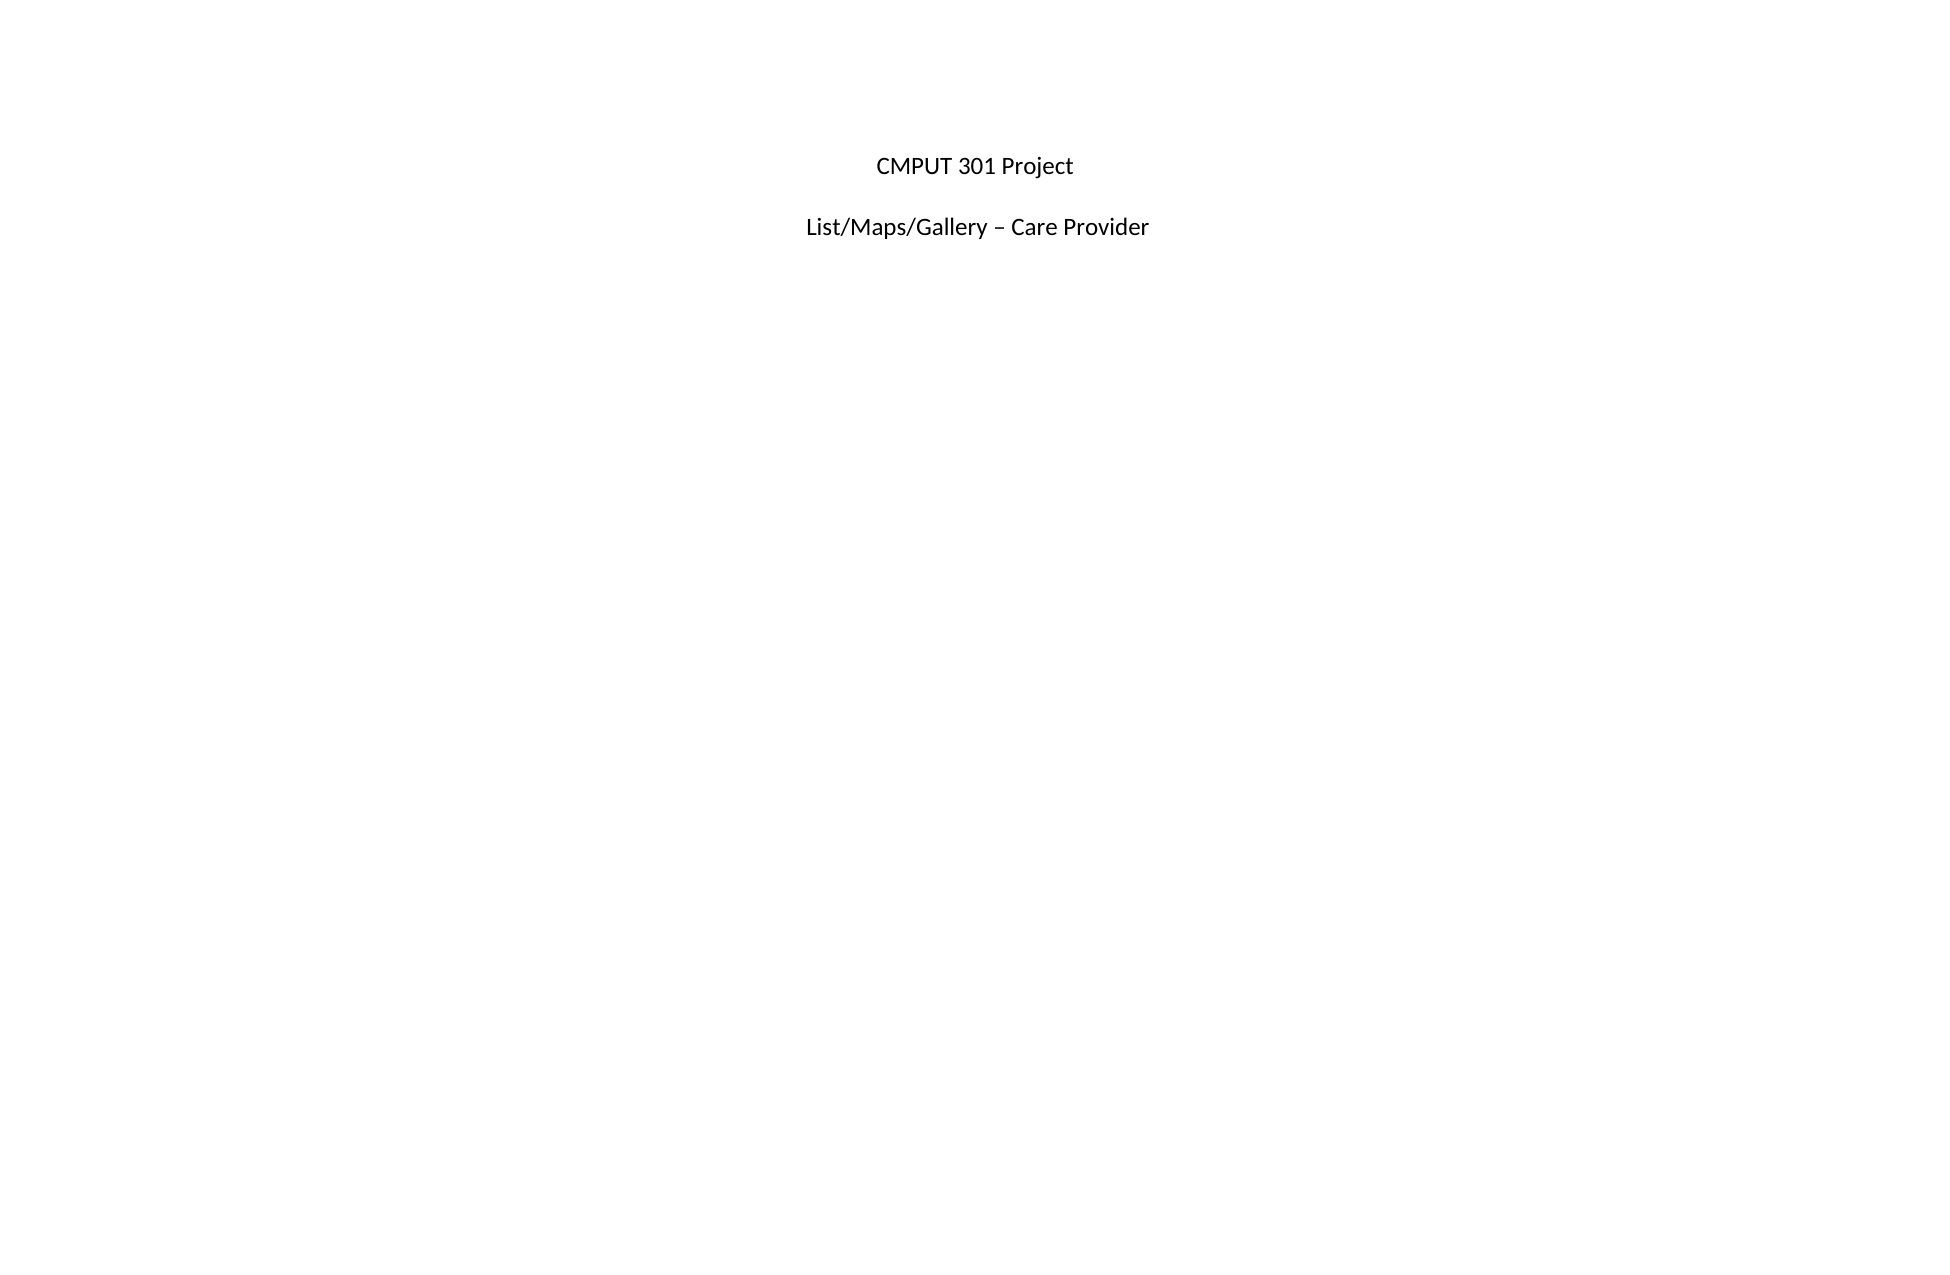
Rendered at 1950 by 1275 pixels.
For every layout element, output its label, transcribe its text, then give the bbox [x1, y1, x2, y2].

text CMPUT 301 Project [150, 150, 1800, 181]
text List/Maps/Gallery – Care Provider [150, 211, 1800, 242]
